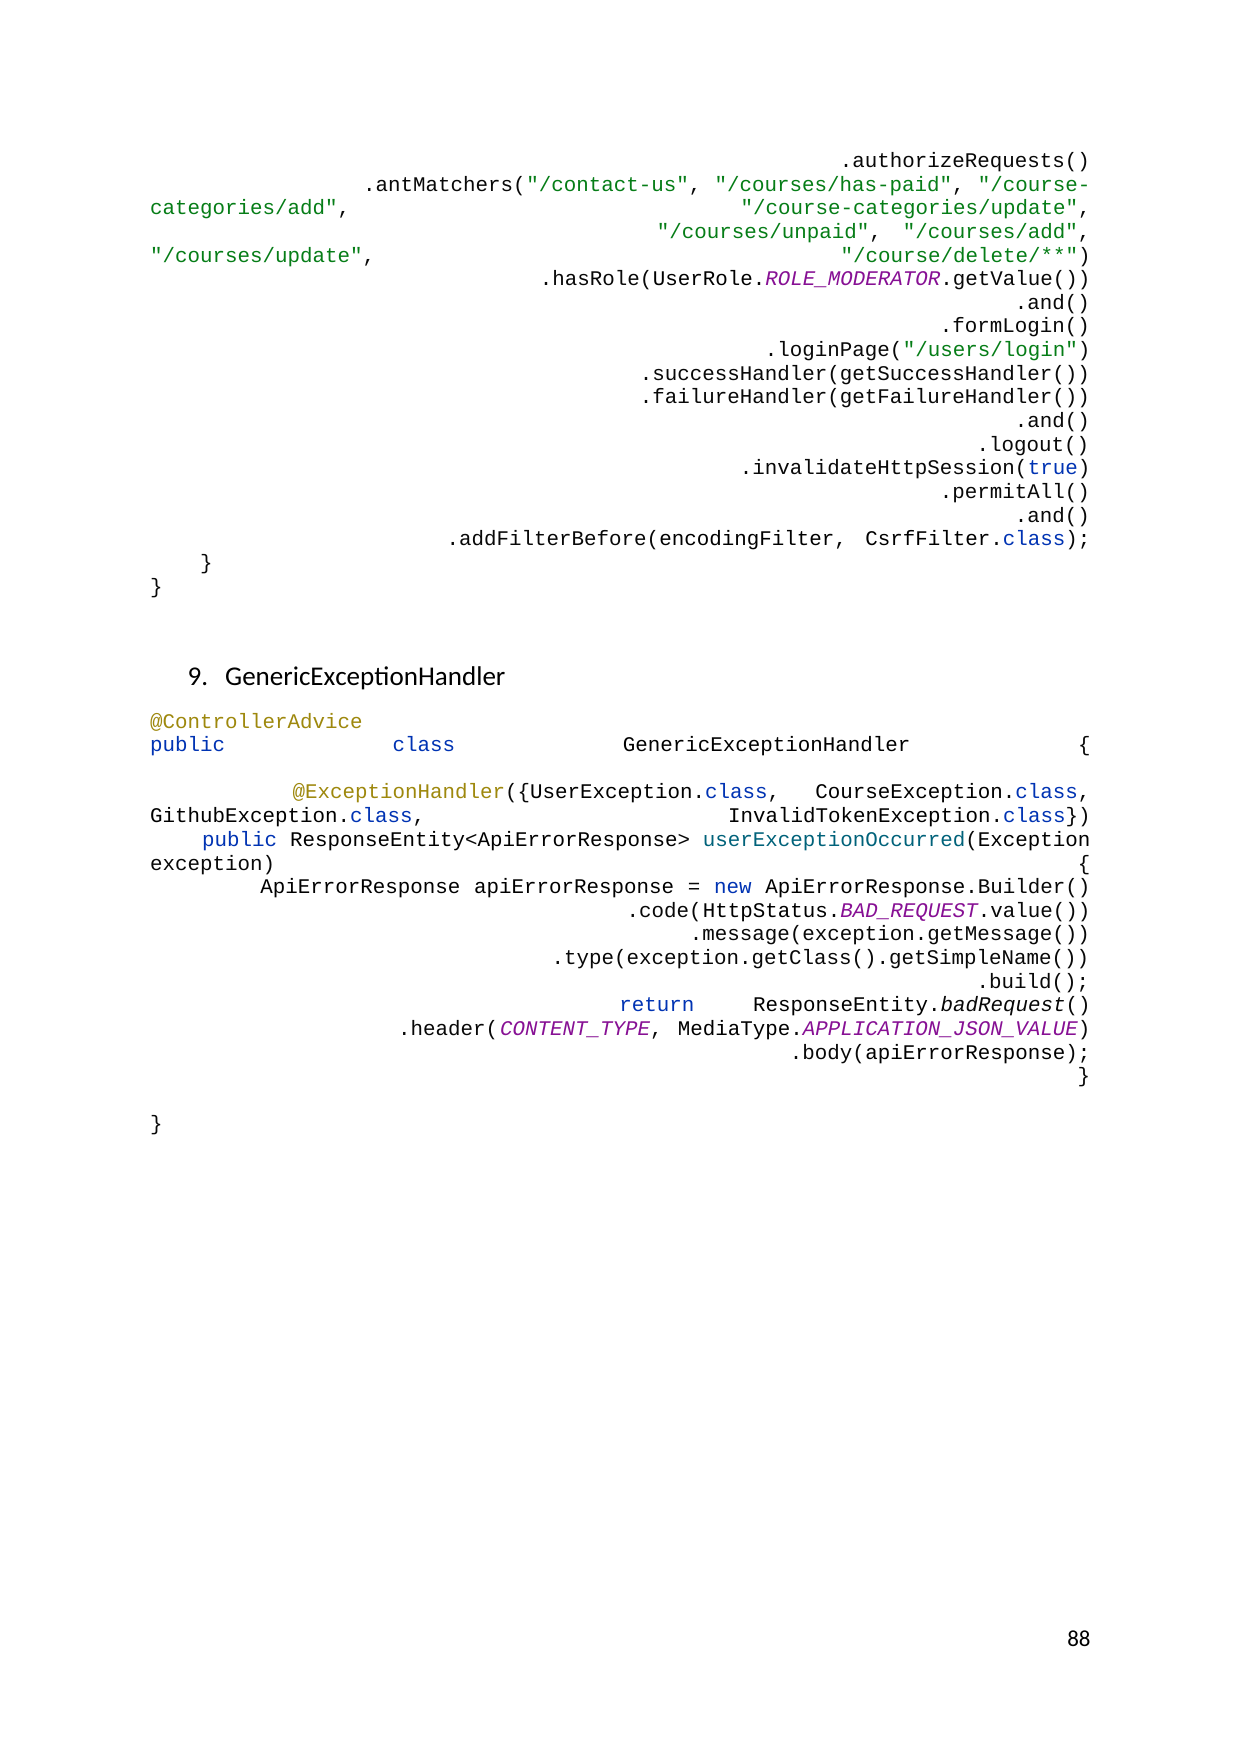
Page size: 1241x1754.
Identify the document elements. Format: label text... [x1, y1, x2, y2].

text } [150, 576, 1090, 599]
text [150, 150, 1090, 576]
text @ControllerAdvice public class GenericExceptionHandler { @ExceptionHandler({UserException.class, CourseException.class, GithubException.class, InvalidTokenException.class}) public ResponseEntity<ApiErrorResponse> userExceptionOccurred(Exception exception) { ApiErrorResponse apiErrorResponse = new ApiErrorResponse.Builder() .code(HttpStatus.BAD_REQUEST.value()) .message(exception.getMessage()) .type(exception.getClass().getSimpleName()) .build(); return ResponseEntity.badRequest() .header(CONTENT_TYPE, MediaType.APPLICATION_JSON_VALUE) .body(apiErrorResponse); } } [150, 711, 1090, 1136]
list GenericExceptionHandler [187, 659, 1090, 692]
